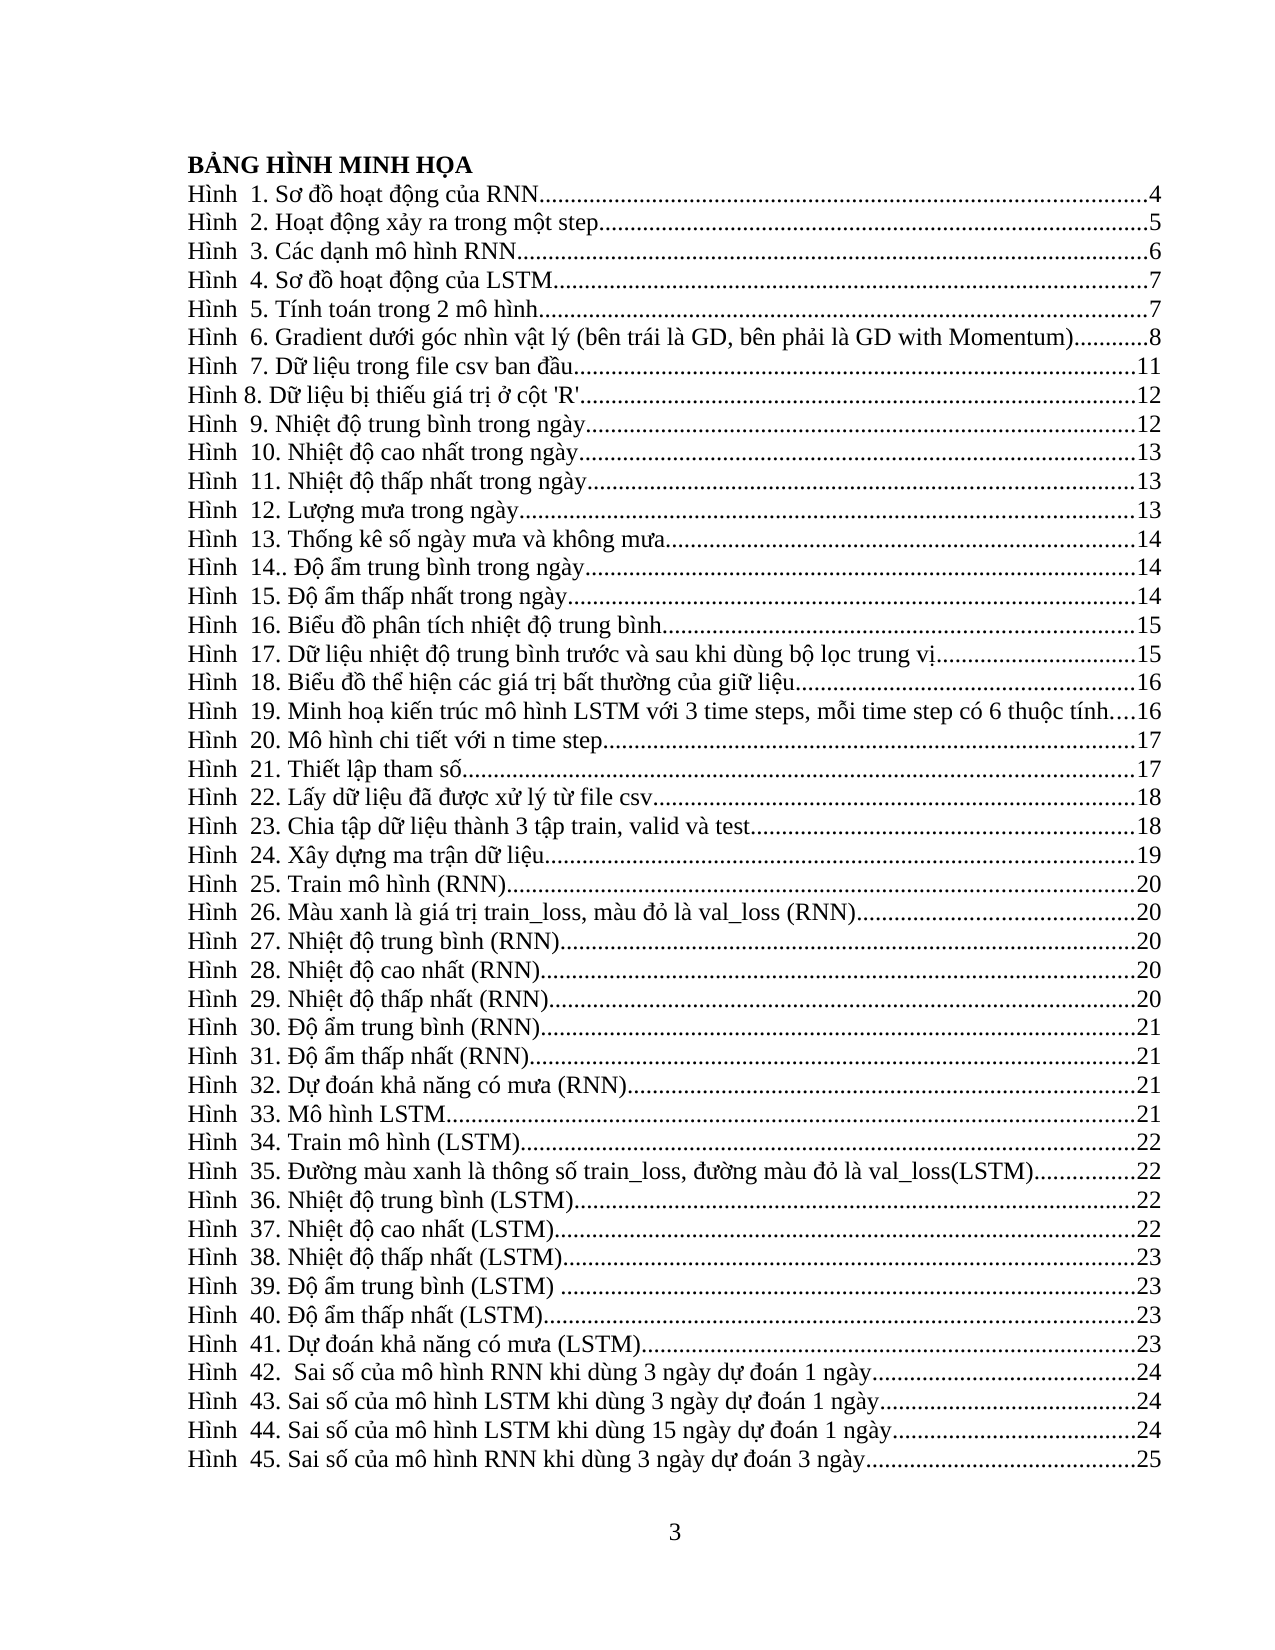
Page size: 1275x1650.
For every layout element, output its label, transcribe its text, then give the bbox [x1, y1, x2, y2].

text Hình 38. Nhiệt độ thấp nhất (LSTM) 23 [187, 1242, 1162, 1271]
text Hình 21. Thiết lập tham số 17 [187, 754, 1162, 782]
text Hình 42. Sai số của mô hình RNN khi dùng 3 ngày dự đoán 1 ngày 24 [187, 1357, 1162, 1386]
text Hình 4. Sơ đồ hoạt động của LSTM 7 [187, 265, 1162, 294]
text Hình 29. Nhiệt độ thấp nhất (RNN) 20 [187, 984, 1162, 1012]
text Hình 37. Nhiệt độ cao nhất (LSTM) 22 [187, 1214, 1162, 1242]
text Hình 17. Dữ liệu nhiệt độ trung bình trước và sau khi dùng bộ lọc trung vị 15 [187, 639, 1162, 667]
text Hình 41. Dự đoán khả năng có mưa (LSTM) 23 [187, 1329, 1162, 1357]
text Hình 18. Biểu đồ thể hiện các giá trị bất thường của giữ liệu 16 [187, 667, 1162, 696]
text Hình 11. Nhiệt độ thấp nhất trong ngày 13 [187, 466, 1162, 495]
text BẢNG HÌNH MINH HỌA [187, 150, 1162, 179]
text Hình 23. Chia tập dữ liệu thành 3 tập train, valid và test 18 [187, 811, 1162, 840]
text Hình 34. Train mô hình (LSTM) 22 [187, 1127, 1162, 1156]
text Hình 24. Xây dựng ma trận dữ liệu 19 [187, 840, 1162, 869]
text Hình 26. Màu xanh là giá trị train_loss, màu đỏ là val_loss (RNN) 20 [187, 897, 1162, 926]
text Hình 7. Dữ liệu trong file csv ban đầu 11 [187, 351, 1162, 380]
text Hình 22. Lấy dữ liệu đã được xử lý từ file csv 18 [187, 782, 1162, 811]
text Hình 43. Sai số của mô hình LSTM khi dùng 3 ngày dự đoán 1 ngày 24 [187, 1386, 1162, 1415]
text Hình 15. Độ ẩm thấp nhất trong ngày 14 [187, 581, 1162, 610]
text Hình 33. Mô hình LSTM 21 [187, 1099, 1162, 1127]
text Hình 44. Sai số của mô hình LSTM khi dùng 15 ngày dự đoán 1 ngày 24 [187, 1415, 1162, 1444]
text Hình 9. Nhiệt độ trung bình trong ngày 12 [187, 409, 1162, 437]
text Hình 14.. Độ ẩm trung bình trong ngày 14 [187, 552, 1162, 581]
text Hình 45. Sai số của mô hình RNN khi dùng 3 ngày dự đoán 3 ngày 25 [187, 1444, 1162, 1472]
text Hình 36. Nhiệt độ trung bình (LSTM) 22 [187, 1185, 1162, 1214]
text Hình 31. Độ ẩm thấp nhất (RNN) 21 [187, 1041, 1162, 1070]
text Hình 35. Đường màu xanh là thông số train_loss, đường màu đỏ là val_loss(LSTM) 22 [187, 1156, 1162, 1185]
text Hình 19. Minh hoạ kiến trúc mô hình LSTM với 3 time steps, mỗi time step có 6 thuộc tính 16 [187, 696, 1162, 725]
text Hình 40. Độ ẩm thấp nhất (LSTM) 23 [187, 1300, 1162, 1329]
text Hình 12. Lượng mưa trong ngày 13 [187, 495, 1162, 524]
text Hình 25. Train mô hình (RNN) 20 [187, 869, 1162, 897]
text Hình 3. Các dạnh mô hình RNN 6 [187, 236, 1162, 265]
text Hình 6. Gradient dưới góc nhìn vật lý (bên trái là GD, bên phải là GD with Momentum) 8 [187, 322, 1162, 351]
text Hình 2. Hoạt động xảy ra trong một step 5 [187, 207, 1162, 236]
text Hình 1. Sơ đồ hoạt động của RNN 4 [187, 179, 1162, 207]
text Hình 10. Nhiệt độ cao nhất trong ngày 13 [187, 437, 1162, 466]
text Hình 28. Nhiệt độ cao nhất (RNN) 20 [187, 955, 1162, 984]
text Hình 8. Dữ liệu bị thiếu giá trị ở cột 'R' 12 [187, 380, 1162, 409]
text Hình 27. Nhiệt độ trung bình (RNN) 20 [187, 926, 1162, 955]
text Hình 16. Biểu đồ phân tích nhiệt độ trung bình 15 [187, 610, 1162, 639]
text Hình 5. Tính toán trong 2 mô hình 7 [187, 294, 1162, 322]
text Hình 13. Thống kê số ngày mưa và không mưa 14 [187, 524, 1162, 552]
text Hình 20. Mô hình chi tiết với n time step 17 [187, 725, 1162, 754]
text Hình 30. Độ ẩm trung bình (RNN) 21 [187, 1012, 1162, 1041]
text Hình 32. Dự đoán khả năng có mưa (RNN) 21 [187, 1070, 1162, 1099]
text Hình 39. Độ ẩm trung bình (LSTM) 23 [187, 1271, 1162, 1300]
